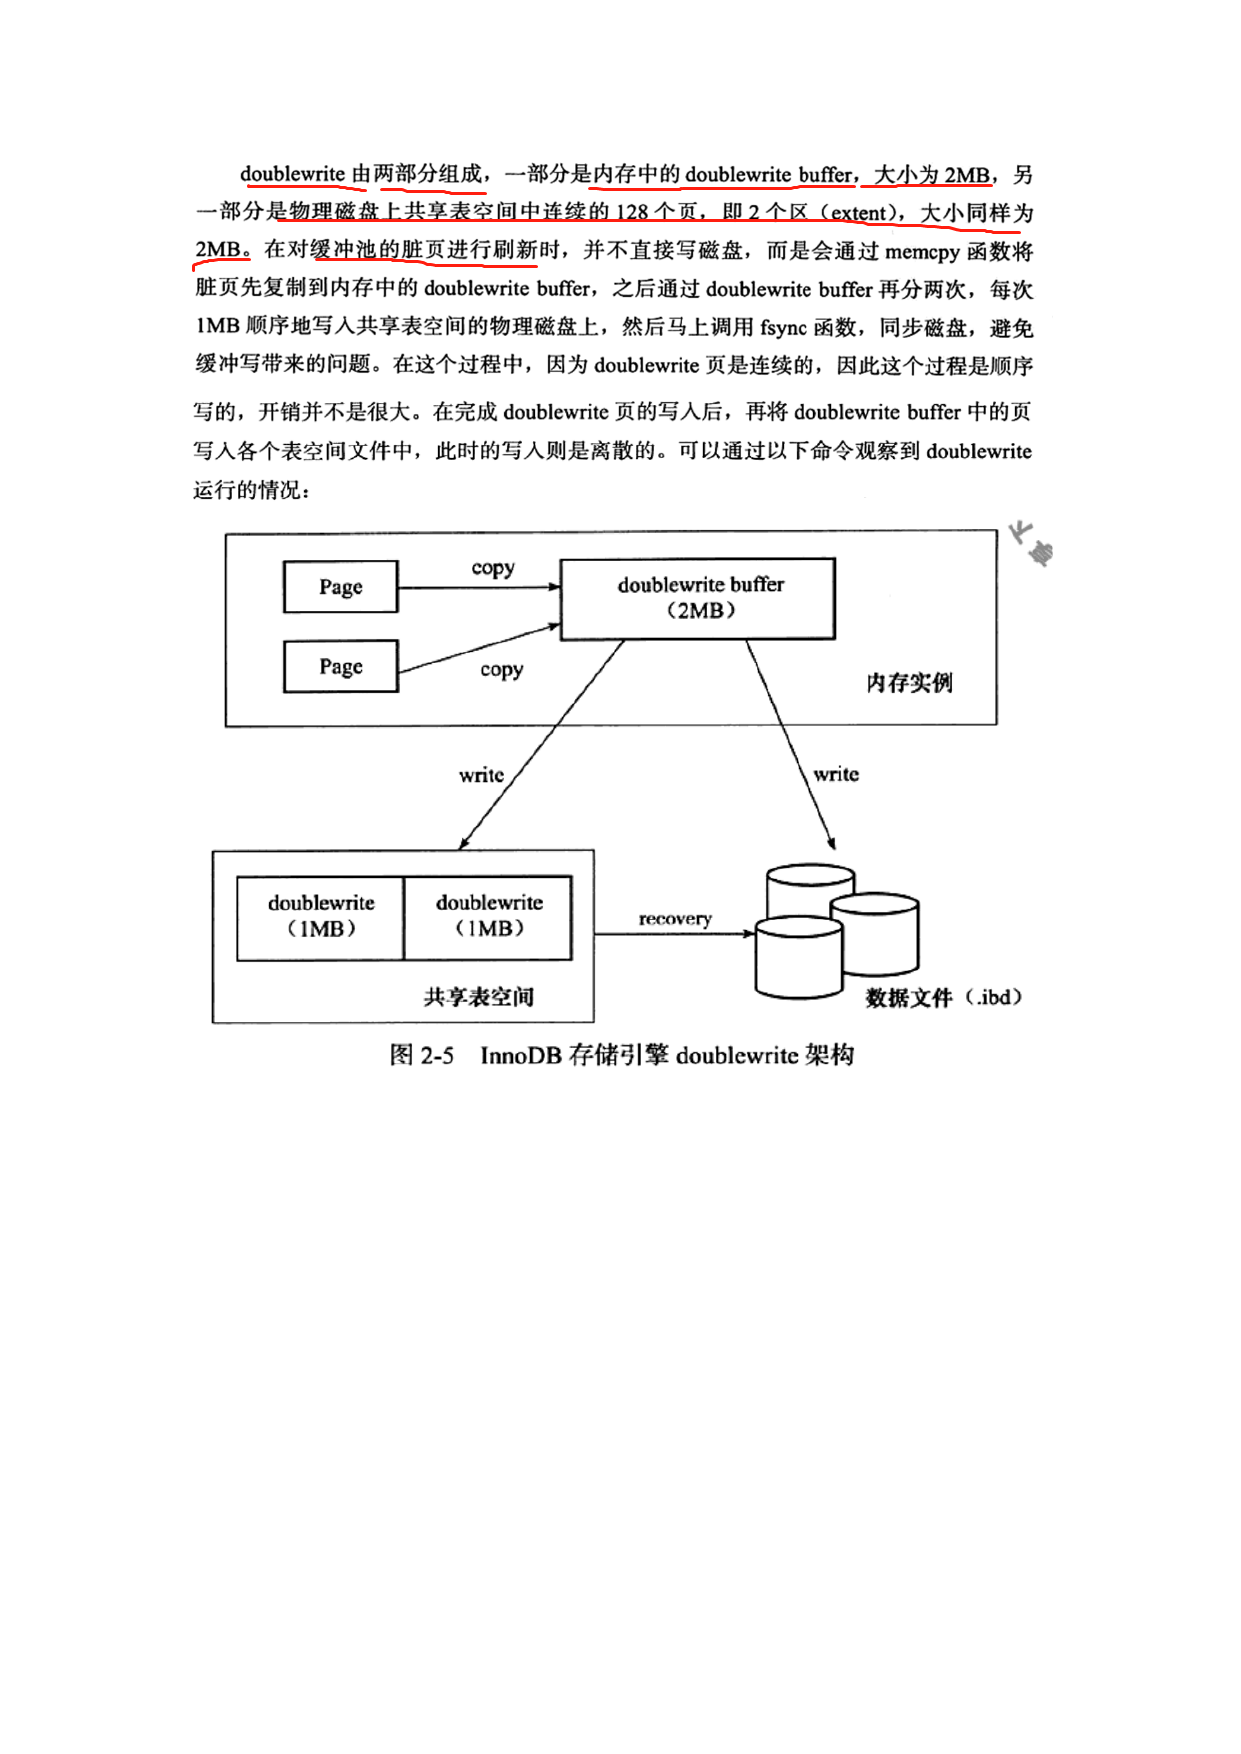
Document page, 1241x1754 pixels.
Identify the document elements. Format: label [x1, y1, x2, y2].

picture [187, 162, 1053, 384]
picture [187, 519, 1053, 1084]
picture [187, 389, 1053, 518]
